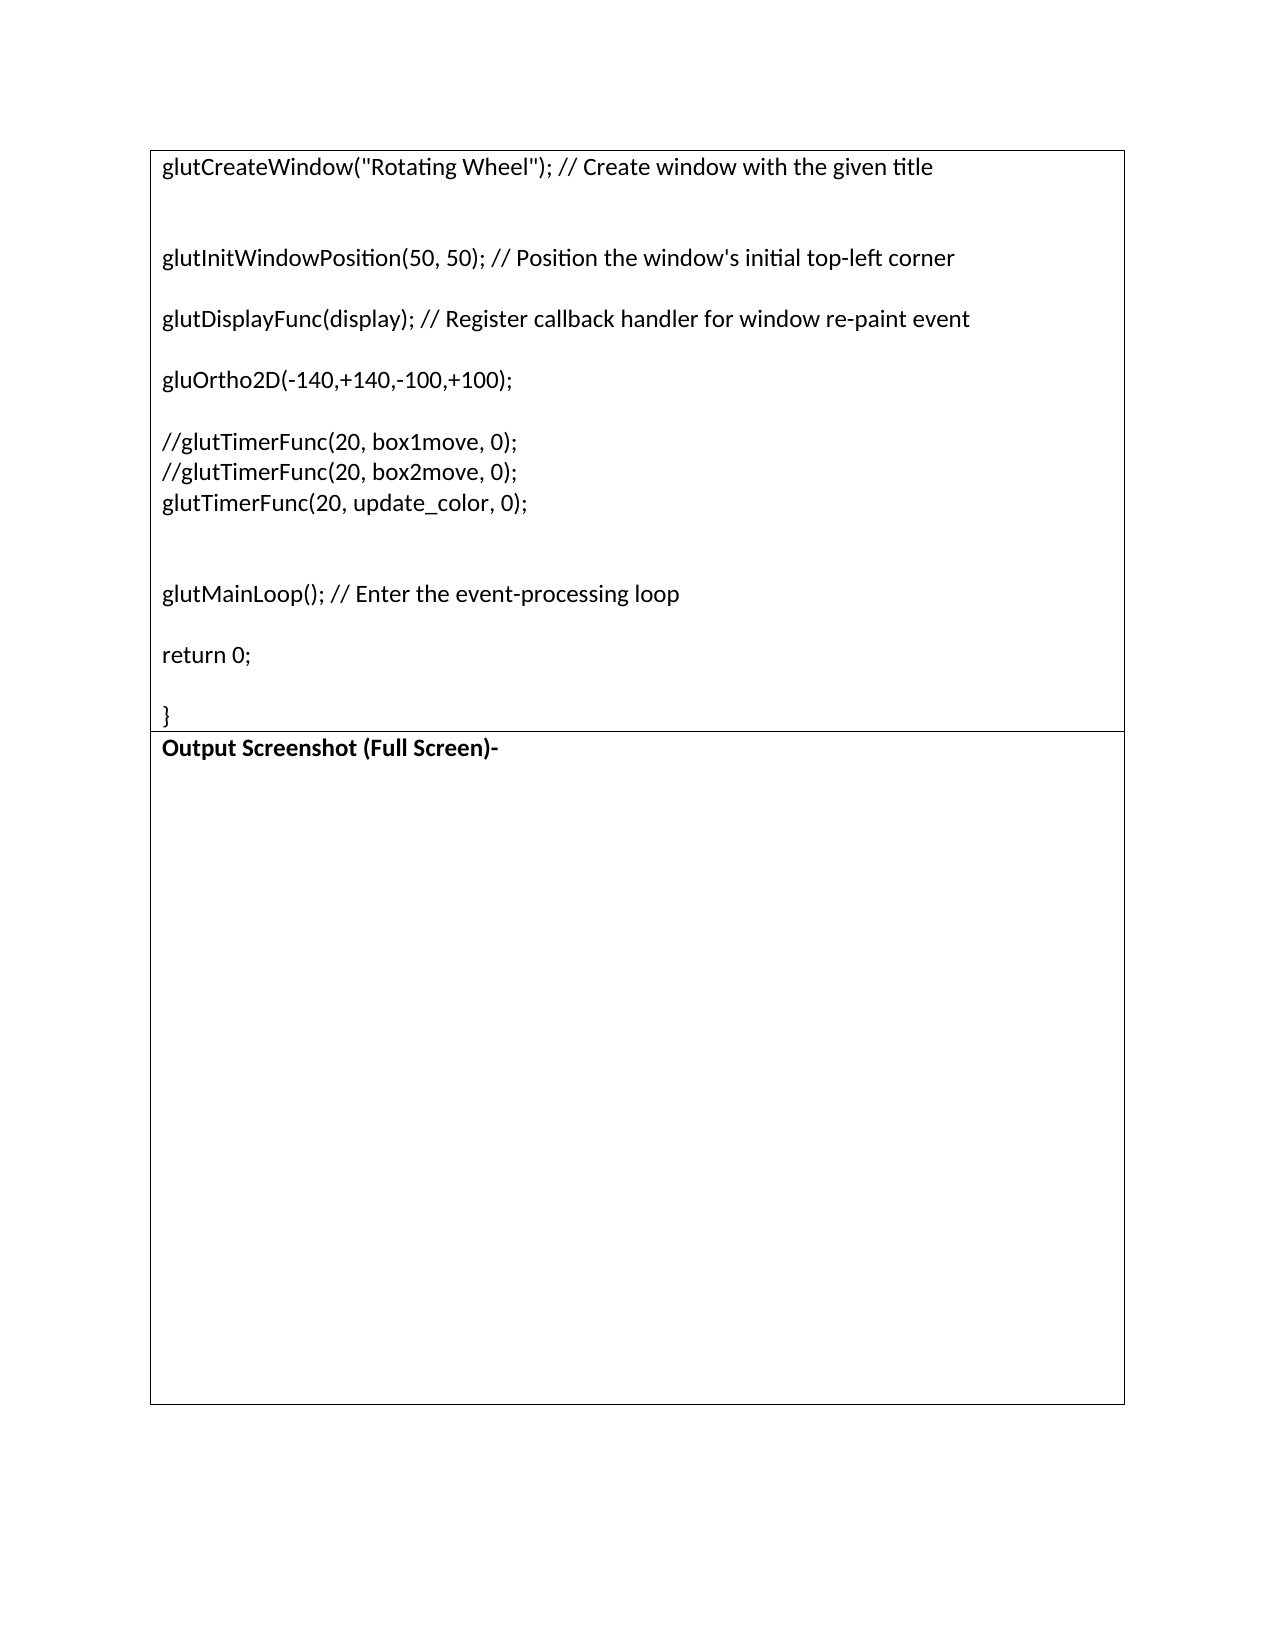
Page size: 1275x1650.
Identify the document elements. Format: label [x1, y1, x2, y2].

table_cell [151, 732, 1124, 1403]
table_cell [151, 151, 1124, 731]
